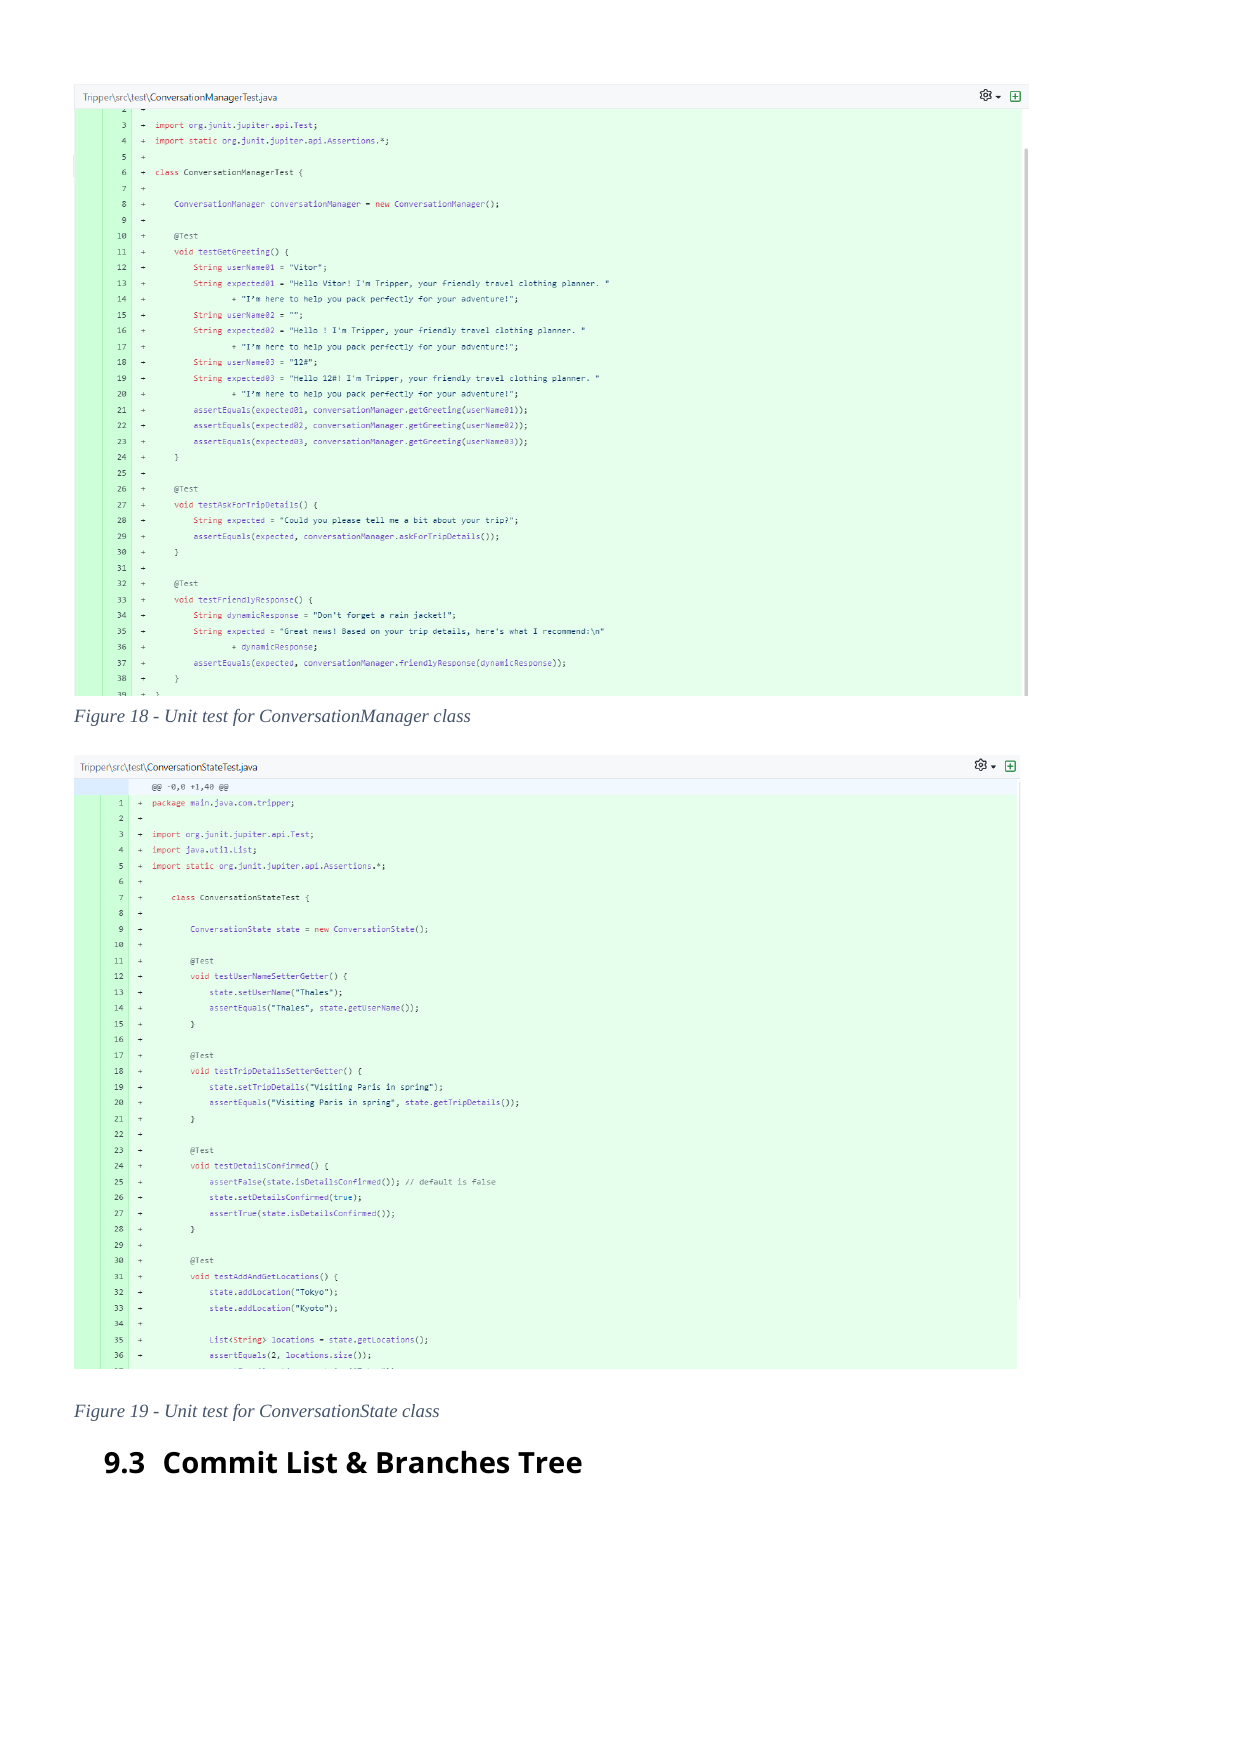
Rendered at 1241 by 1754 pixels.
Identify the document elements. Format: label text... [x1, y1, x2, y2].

subtitle Commit List & Branches Tree [103, 1442, 1181, 1482]
picture [73, 755, 1021, 1369]
text Figure 19 - Unit test for ConversationState class [74, 1400, 1181, 1422]
picture [73, 83, 1029, 696]
